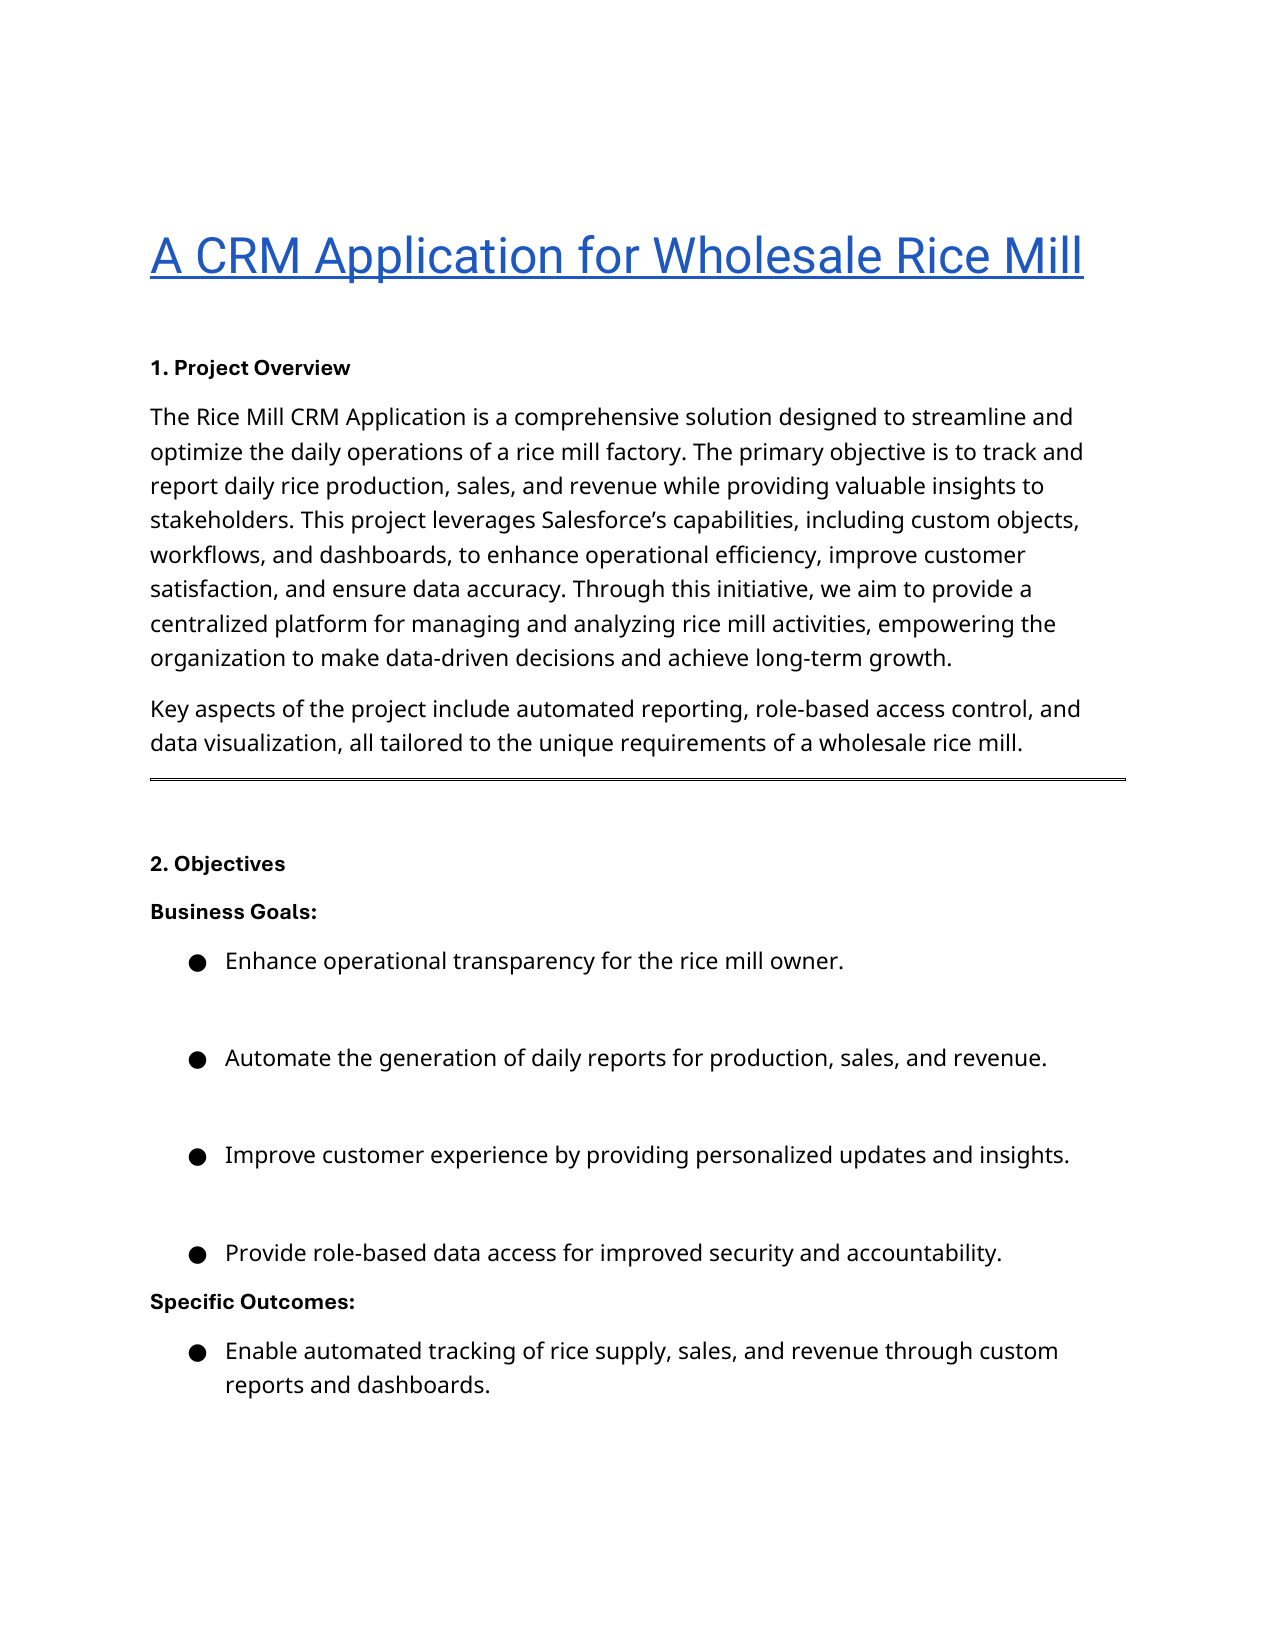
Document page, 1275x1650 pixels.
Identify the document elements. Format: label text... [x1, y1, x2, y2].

text The Rice Mill CRM Application is a comprehensive solution designed to streamline and optimize the daily operations of a rice mill factory. The primary objective is to track and report daily rice production, sales, and revenue while providing valuable insights to stakeholders. This project leverages Salesforce’s capabilities, including custom objects, workflows, and dashboards, to enhance operational efficiency, improve customer satisfaction, and ensure data accuracy. Through this initiative, we aim to provide a centralized platform for managing and analyzing rice mill activities, empowering the organization to make data-driven decisions and achieve long-term growth. [150, 401, 1125, 673]
text Specific Outcomes: [150, 1287, 1125, 1316]
text Business Goals: [150, 897, 1125, 926]
text Key aspects of the project include automated reporting, role-based access control, and data visualization, all tailored to the unique requirements of a wholesale rice mill. [150, 693, 1125, 759]
list Provide role-based data access for improved security and accountability. [187, 1236, 1125, 1268]
text 2. Objectives [150, 850, 1125, 878]
list Enhance operational transparency for the rice mill owner. [187, 945, 1125, 976]
list Improve customer experience by providing personalized updates and insights. [187, 1139, 1125, 1171]
list Enable automated tracking of rice supply, sales, and revenue through custom reports and dashboards. [187, 1335, 1125, 1401]
list Automate the generation of daily reports for production, sales, and revenue. [187, 1042, 1125, 1073]
text 1. Project Overview [150, 354, 1125, 382]
text A CRM Application for Wholesale Rice Mill [150, 227, 1125, 285]
